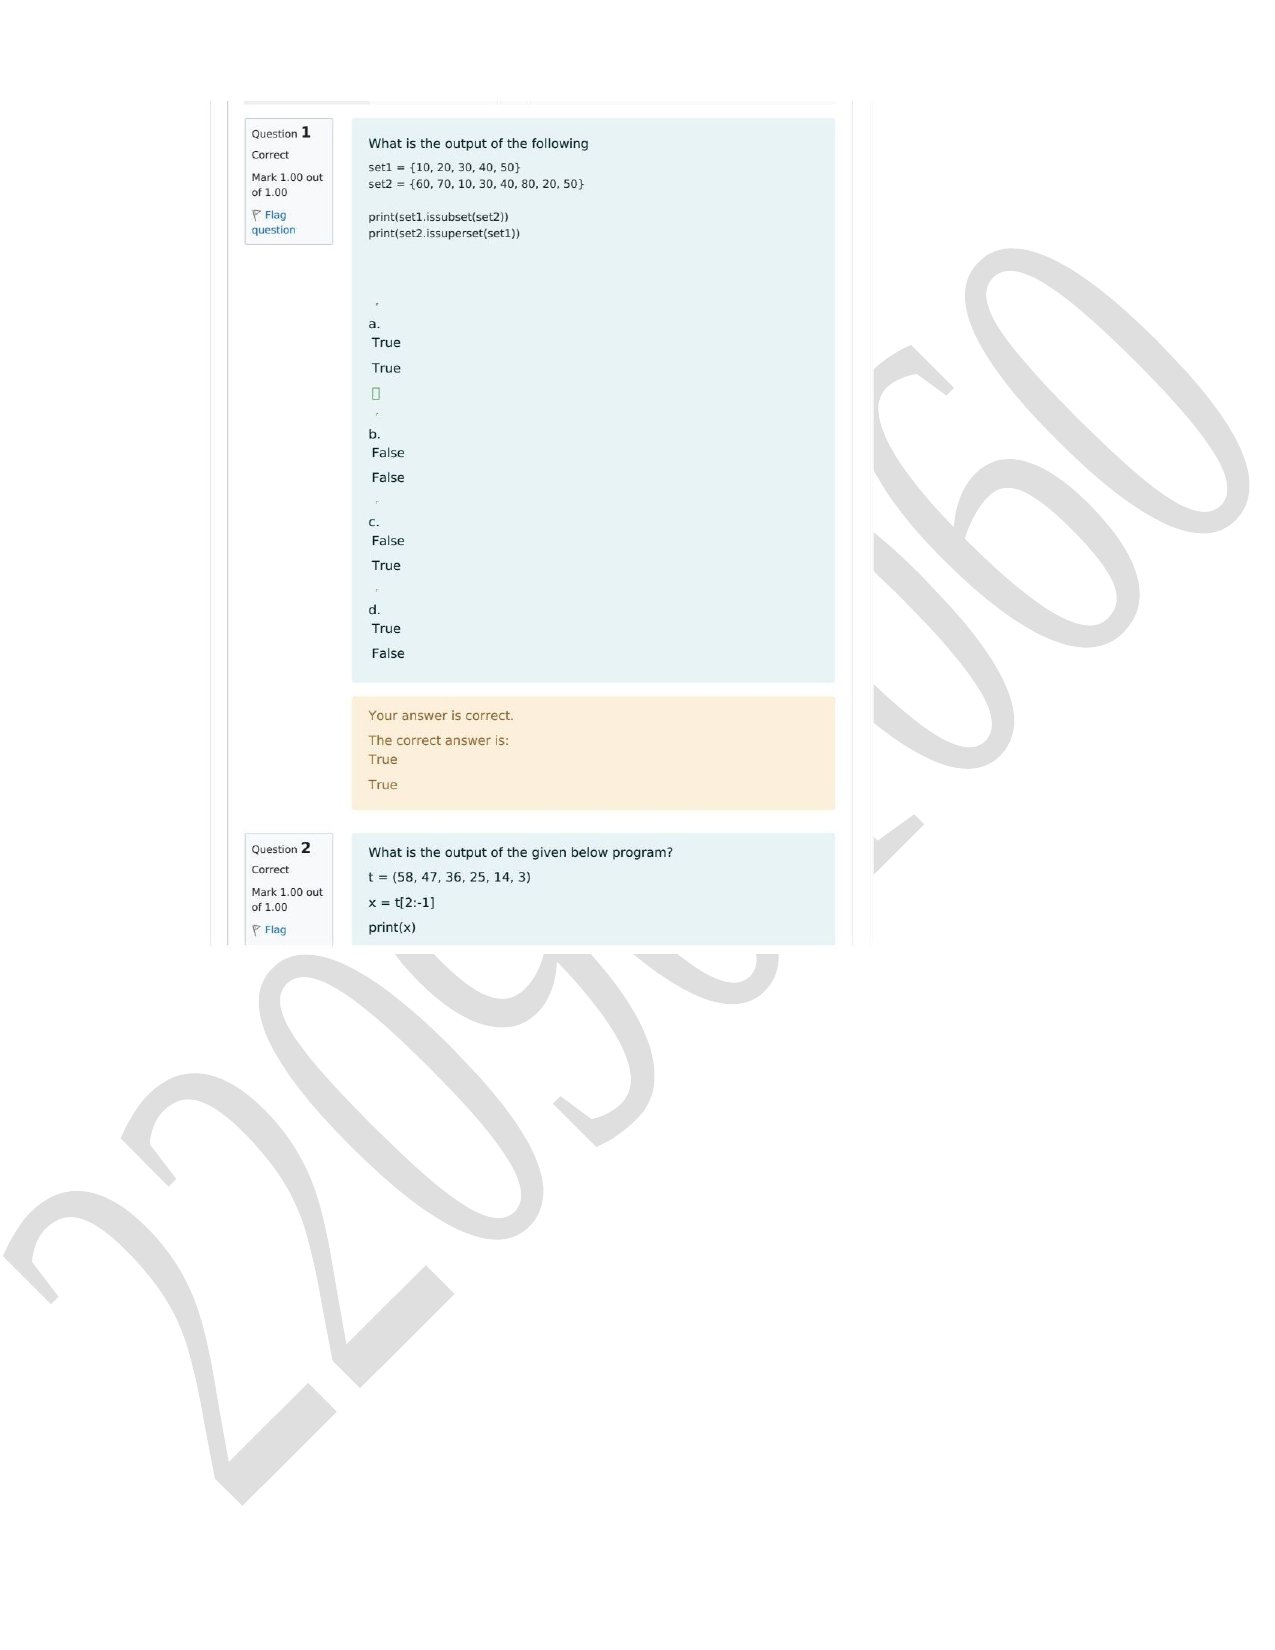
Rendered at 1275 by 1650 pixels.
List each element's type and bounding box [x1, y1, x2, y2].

picture [207, 101, 874, 954]
